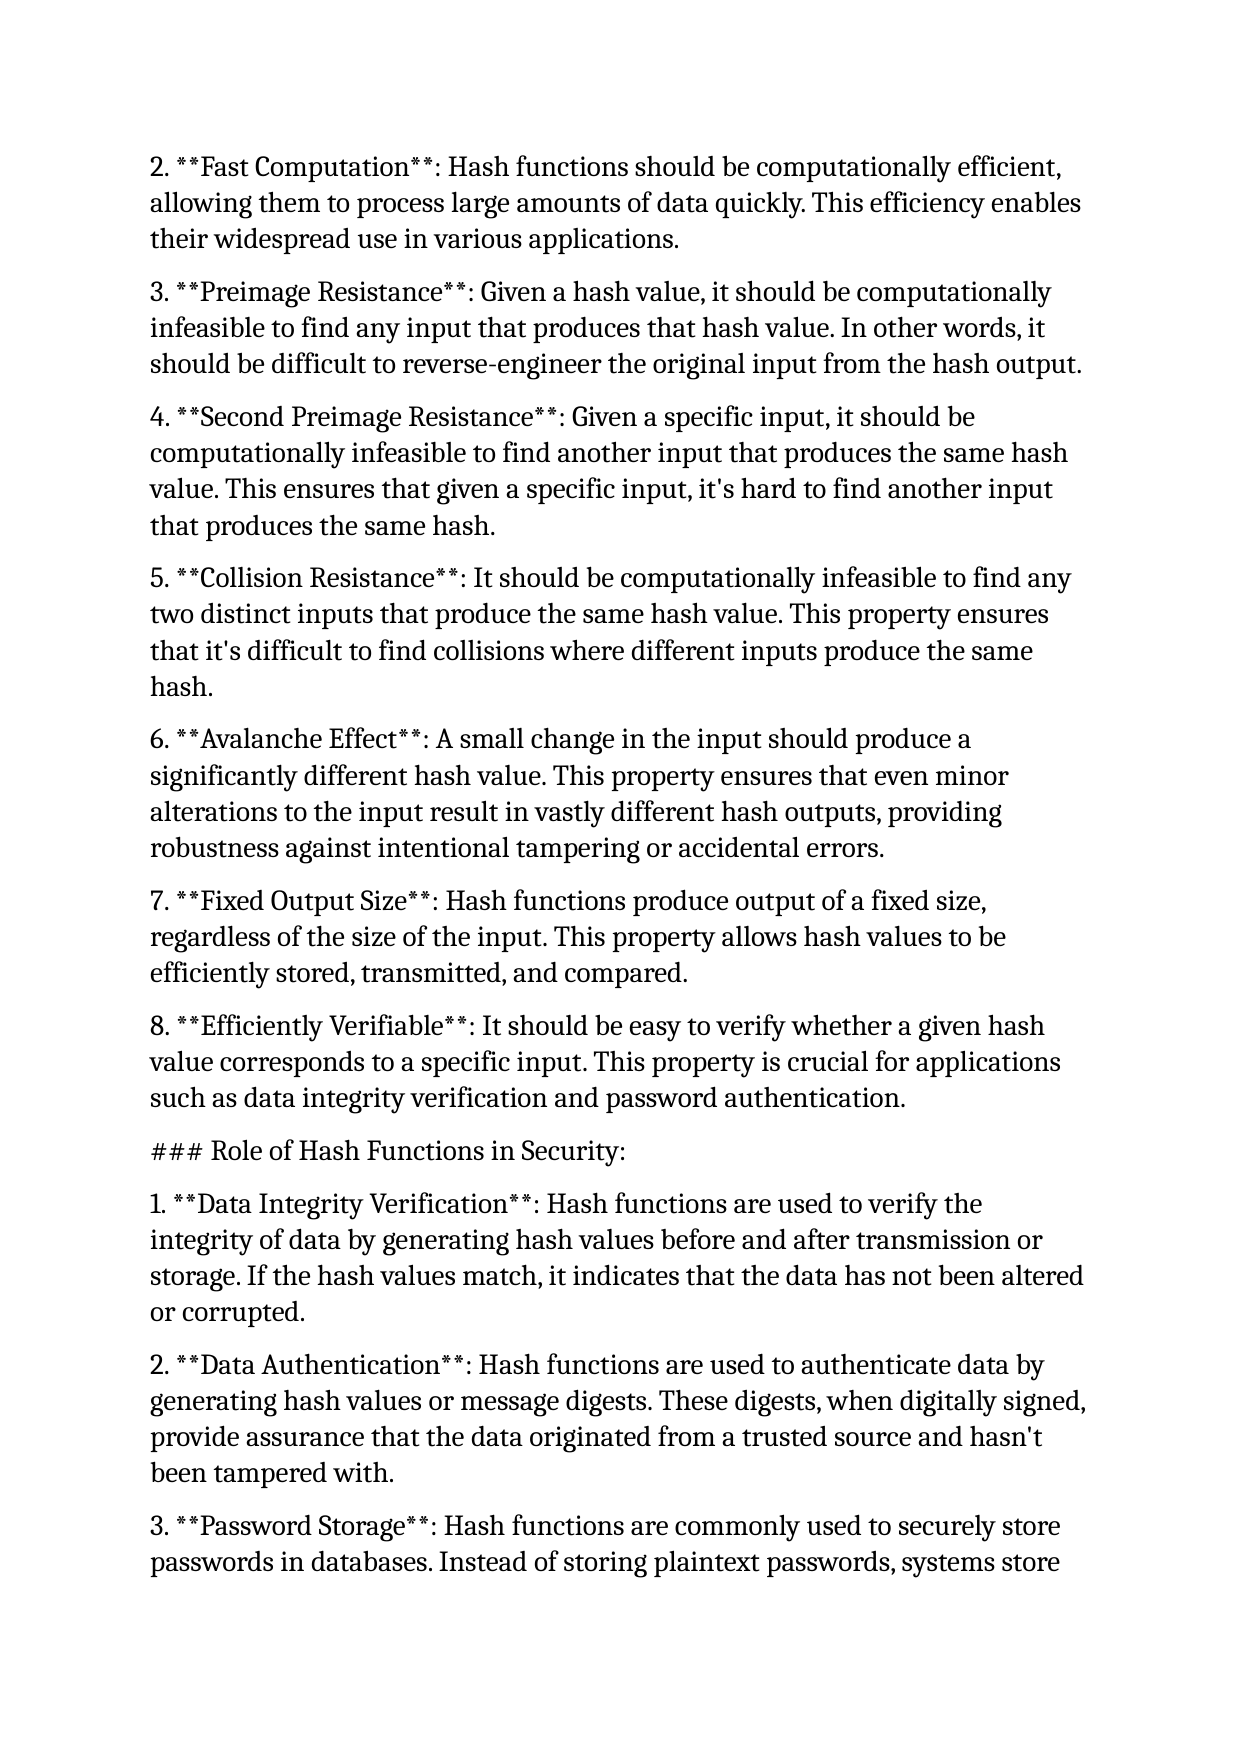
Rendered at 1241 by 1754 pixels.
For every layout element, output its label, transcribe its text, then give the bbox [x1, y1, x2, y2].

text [150, 1509, 1090, 1579]
text 6. **Avalanche Effect**: A small change in the input should produce a significantly different hash value. This property ensures that even minor alterations to the input result in vastly different hash outputs, providing robustness against intentional tampering or accidental errors. [150, 723, 1090, 865]
text 8. **Efficiently Verifiable**: It should be easy to verify whether a given hash value corresponds to a specific input. This property is crucial for applications such as data integrity verification and password authentication. [150, 1009, 1090, 1115]
text 2. **Fast Computation**: Hash functions should be computationally efficient, allowing them to process large amounts of data quickly. This efficiency enables their widespread use in various applications. [150, 150, 1090, 256]
text 5. **Collision Resistance**: It should be computationally infeasible to find any two distinct inputs that produce the same hash value. This property ensures that it's difficult to find collisions where different inputs produce the same hash. [150, 561, 1090, 703]
text 1. **Data Integrity Verification**: Hash functions are used to verify the integrity of data by generating hash values before and after transmission or storage. If the hash values match, it indicates that the data has not been altered or corrupted. [150, 1187, 1090, 1329]
text 3. **Preimage Resistance**: Given a hash value, it should be computationally infeasible to find any input that produces that hash value. In other words, it should be difficult to reverse-engineer the original input from the hash output. [150, 275, 1090, 381]
text 2. **Data Authentication**: Hash functions are used to authenticate data by generating hash values or message digests. These digests, when digitally signed, provide assurance that the data originated from a trusted source and hasn't been tampered with. [150, 1348, 1090, 1490]
text 7. **Fixed Output Size**: Hash functions produce output of a fixed size, regardless of the size of the input. This property allows hash values to be efficiently stored, transmitted, and compared. [150, 884, 1090, 990]
text ### Role of Hash Functions in Security: [150, 1134, 1090, 1168]
text 4. **Second Preimage Resistance**: Given a specific input, it should be computationally infeasible to find another input that produces the same hash value. This ensures that given a specific input, it's hard to find another input that produces the same hash. [150, 400, 1090, 542]
